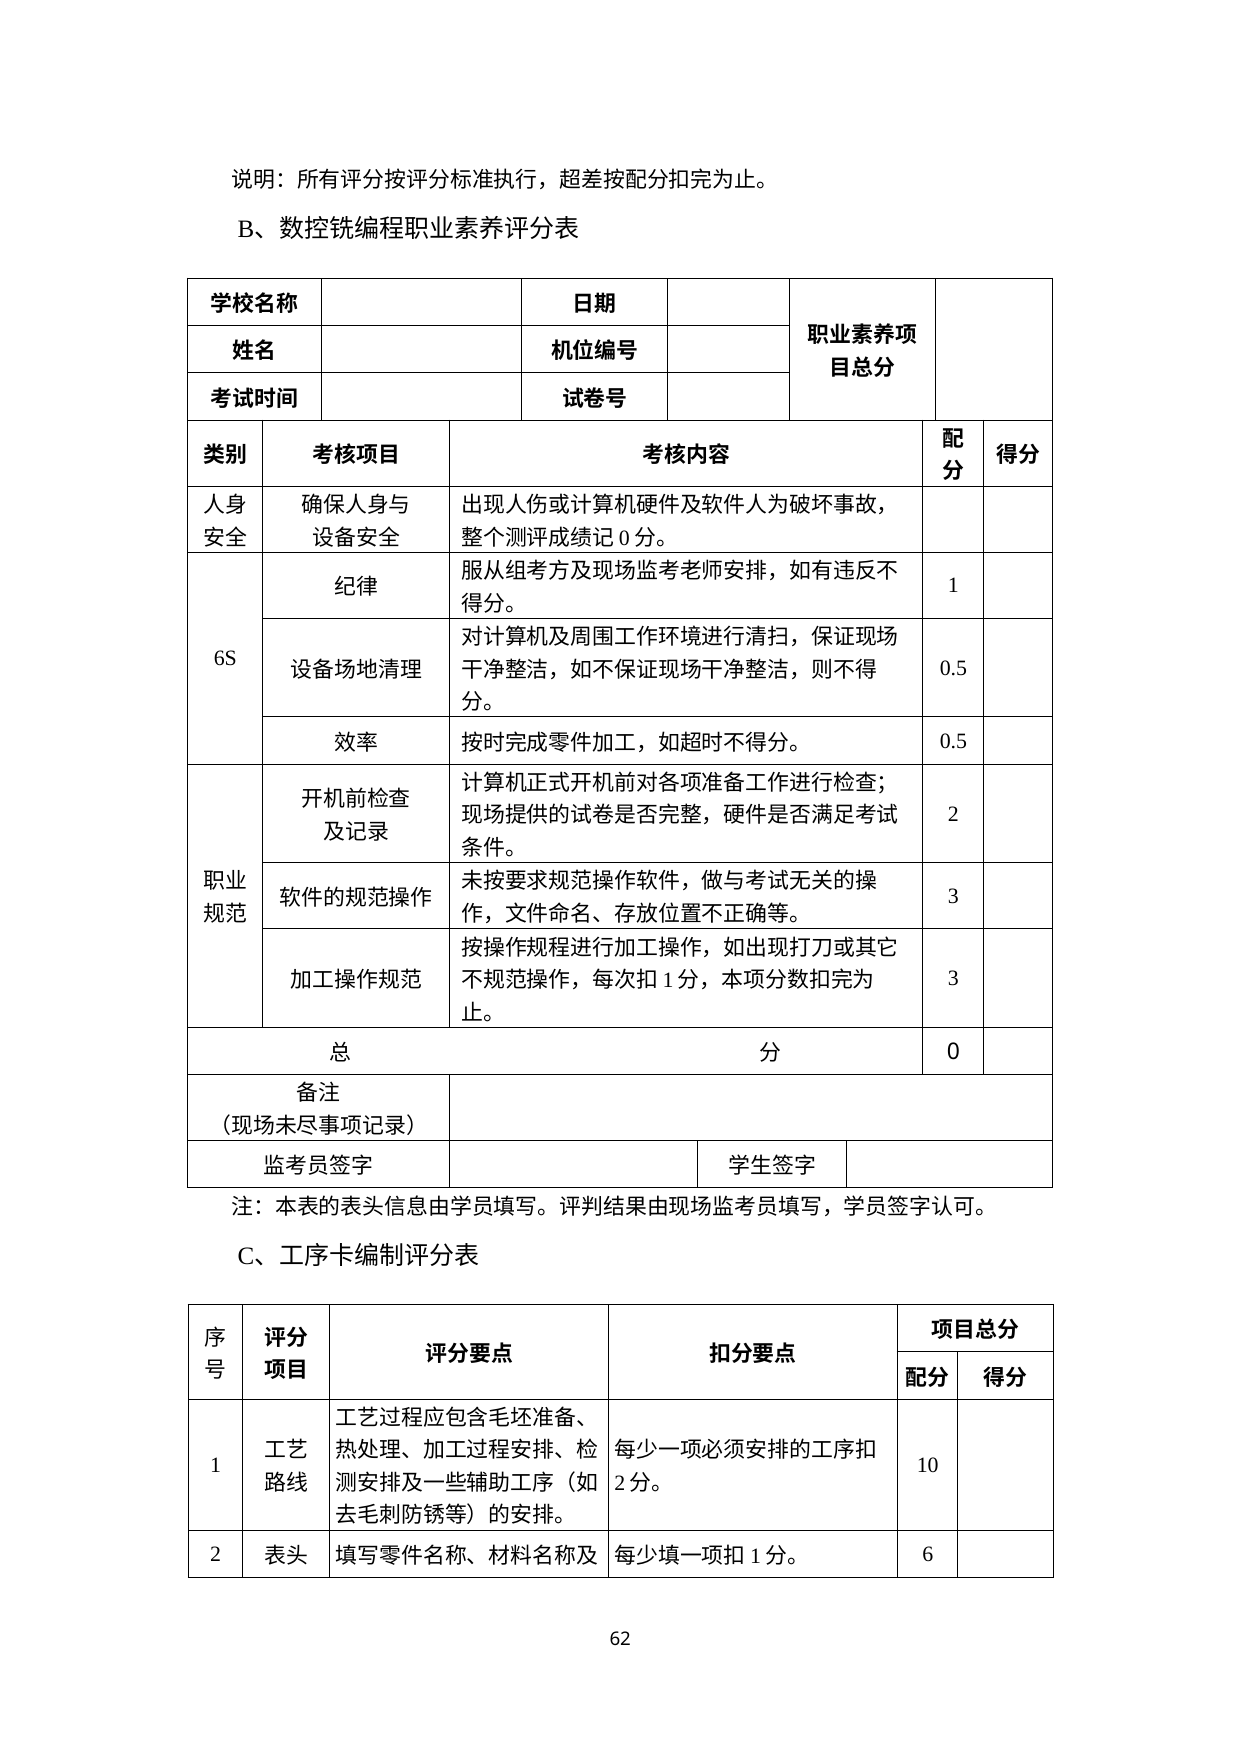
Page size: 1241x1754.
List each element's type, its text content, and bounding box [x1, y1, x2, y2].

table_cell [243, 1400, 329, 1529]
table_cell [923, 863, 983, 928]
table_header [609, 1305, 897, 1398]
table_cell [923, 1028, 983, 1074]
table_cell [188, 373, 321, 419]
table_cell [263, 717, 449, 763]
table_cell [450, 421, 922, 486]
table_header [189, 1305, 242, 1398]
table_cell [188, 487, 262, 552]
text 说明：所有评分按评分标准执行，超差按配分扣完为止。 [187, 162, 1053, 194]
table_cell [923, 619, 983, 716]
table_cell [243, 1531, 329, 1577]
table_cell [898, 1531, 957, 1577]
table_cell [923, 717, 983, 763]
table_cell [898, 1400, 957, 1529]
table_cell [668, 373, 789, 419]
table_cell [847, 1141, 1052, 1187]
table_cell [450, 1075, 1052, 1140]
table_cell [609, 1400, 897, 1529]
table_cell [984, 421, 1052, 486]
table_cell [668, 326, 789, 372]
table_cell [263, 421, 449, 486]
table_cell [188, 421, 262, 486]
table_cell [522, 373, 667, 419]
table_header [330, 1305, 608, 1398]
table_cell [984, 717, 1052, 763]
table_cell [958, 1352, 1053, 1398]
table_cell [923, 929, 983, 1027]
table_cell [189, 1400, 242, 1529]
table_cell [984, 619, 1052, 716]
text B、数控铣编程职业素养评分表 [187, 194, 1053, 259]
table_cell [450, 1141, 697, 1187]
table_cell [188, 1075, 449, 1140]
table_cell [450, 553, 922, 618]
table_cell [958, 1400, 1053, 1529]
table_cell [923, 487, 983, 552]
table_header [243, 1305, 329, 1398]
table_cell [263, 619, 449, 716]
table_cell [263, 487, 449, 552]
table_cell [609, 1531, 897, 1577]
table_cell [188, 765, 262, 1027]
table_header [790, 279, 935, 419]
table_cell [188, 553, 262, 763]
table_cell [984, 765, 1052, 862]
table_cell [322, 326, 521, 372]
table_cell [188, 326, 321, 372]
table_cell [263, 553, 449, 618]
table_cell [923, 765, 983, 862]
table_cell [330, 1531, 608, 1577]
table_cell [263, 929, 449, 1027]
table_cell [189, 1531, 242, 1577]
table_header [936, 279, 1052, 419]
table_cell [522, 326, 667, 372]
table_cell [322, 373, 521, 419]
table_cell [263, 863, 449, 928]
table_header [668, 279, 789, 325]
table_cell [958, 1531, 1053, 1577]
text C、工序卡编制评分表 [187, 1221, 1053, 1286]
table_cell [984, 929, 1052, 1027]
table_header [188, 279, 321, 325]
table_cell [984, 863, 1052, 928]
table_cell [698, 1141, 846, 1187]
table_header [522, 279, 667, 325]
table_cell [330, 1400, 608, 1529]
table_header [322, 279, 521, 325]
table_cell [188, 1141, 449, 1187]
text 注：本表的表头信息由学员填写。评判结果由现场监考员填写，学员签字认可。 [187, 1188, 1053, 1221]
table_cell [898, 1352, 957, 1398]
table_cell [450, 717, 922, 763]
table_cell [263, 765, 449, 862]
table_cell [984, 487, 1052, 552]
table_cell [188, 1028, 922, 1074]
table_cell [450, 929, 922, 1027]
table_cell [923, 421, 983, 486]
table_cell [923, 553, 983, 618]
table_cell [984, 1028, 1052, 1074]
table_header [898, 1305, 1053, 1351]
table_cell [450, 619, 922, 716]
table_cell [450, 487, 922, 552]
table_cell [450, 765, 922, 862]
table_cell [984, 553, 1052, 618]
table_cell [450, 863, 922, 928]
